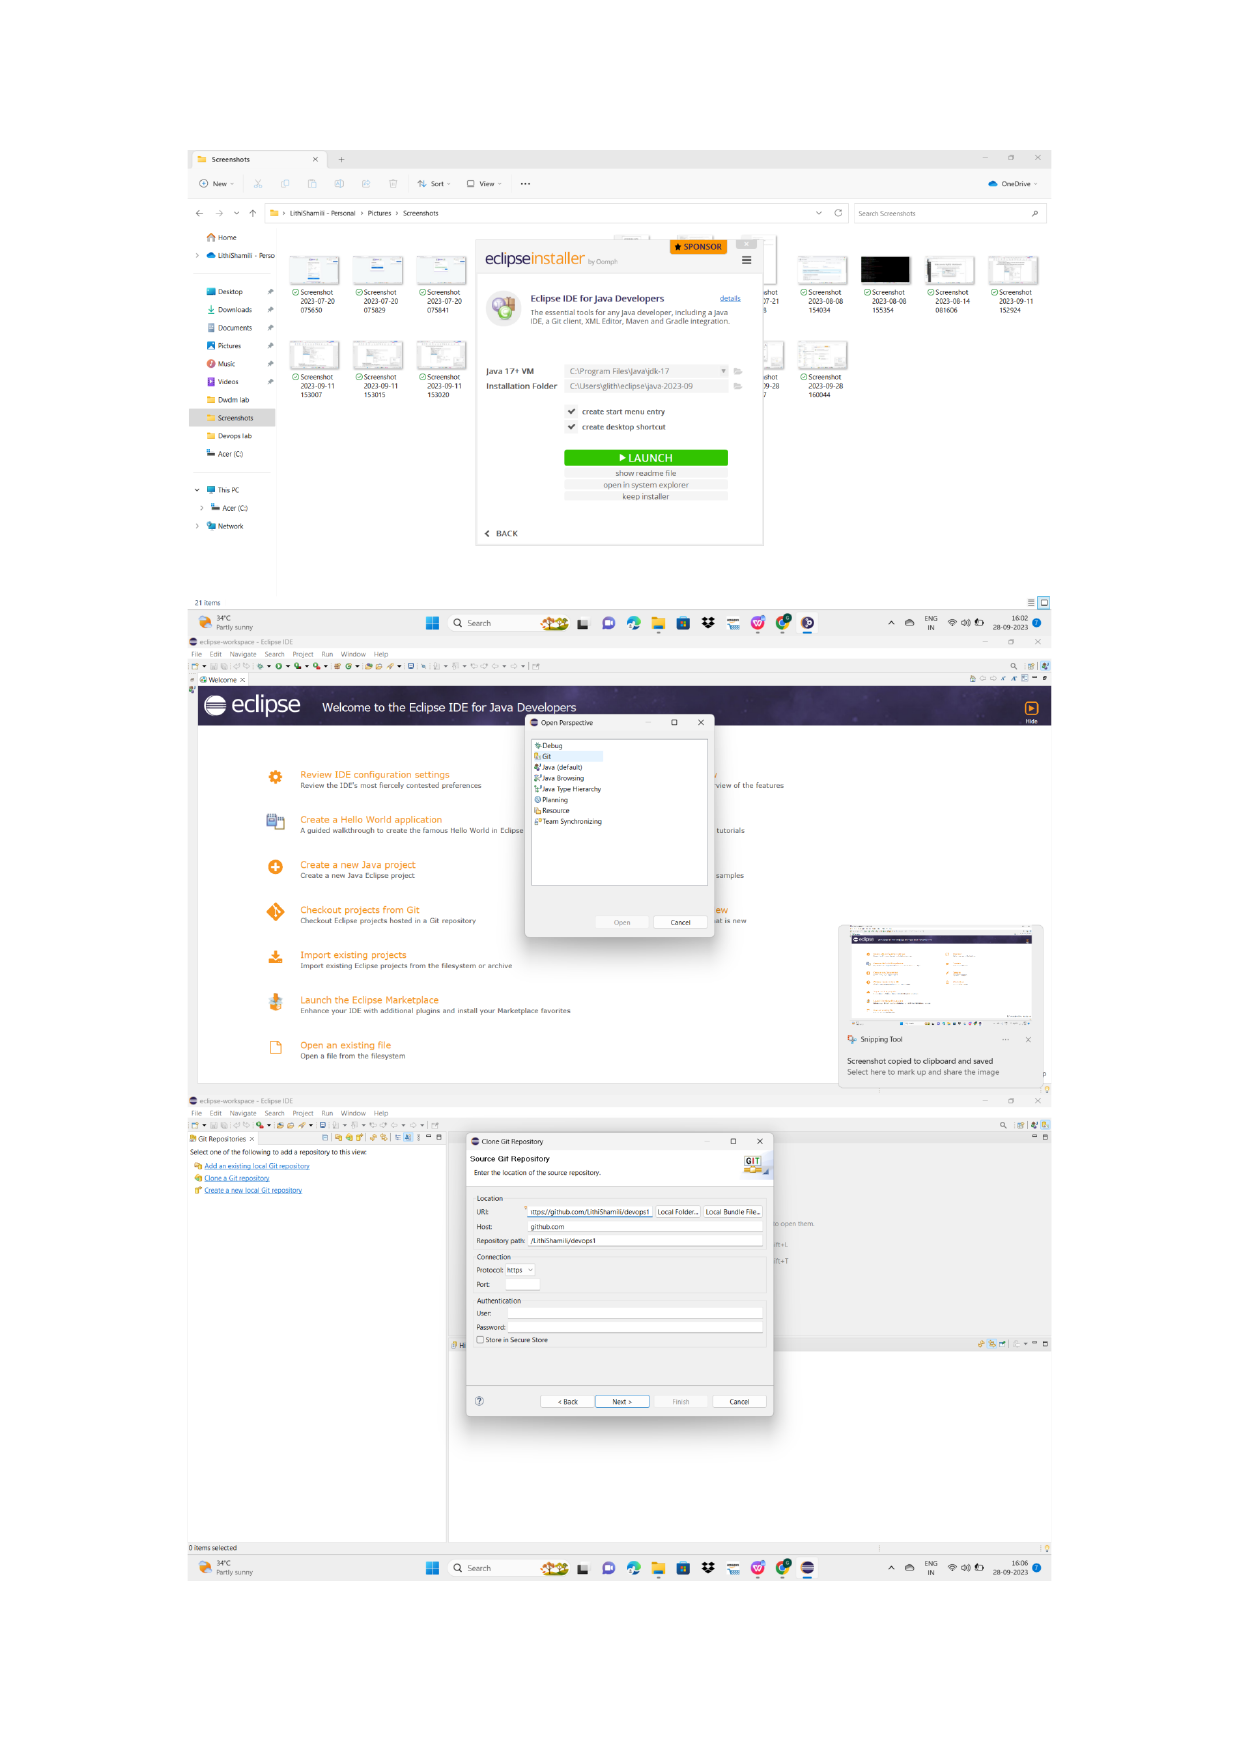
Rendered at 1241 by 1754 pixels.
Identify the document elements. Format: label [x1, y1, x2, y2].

picture [187, 150, 1052, 1581]
